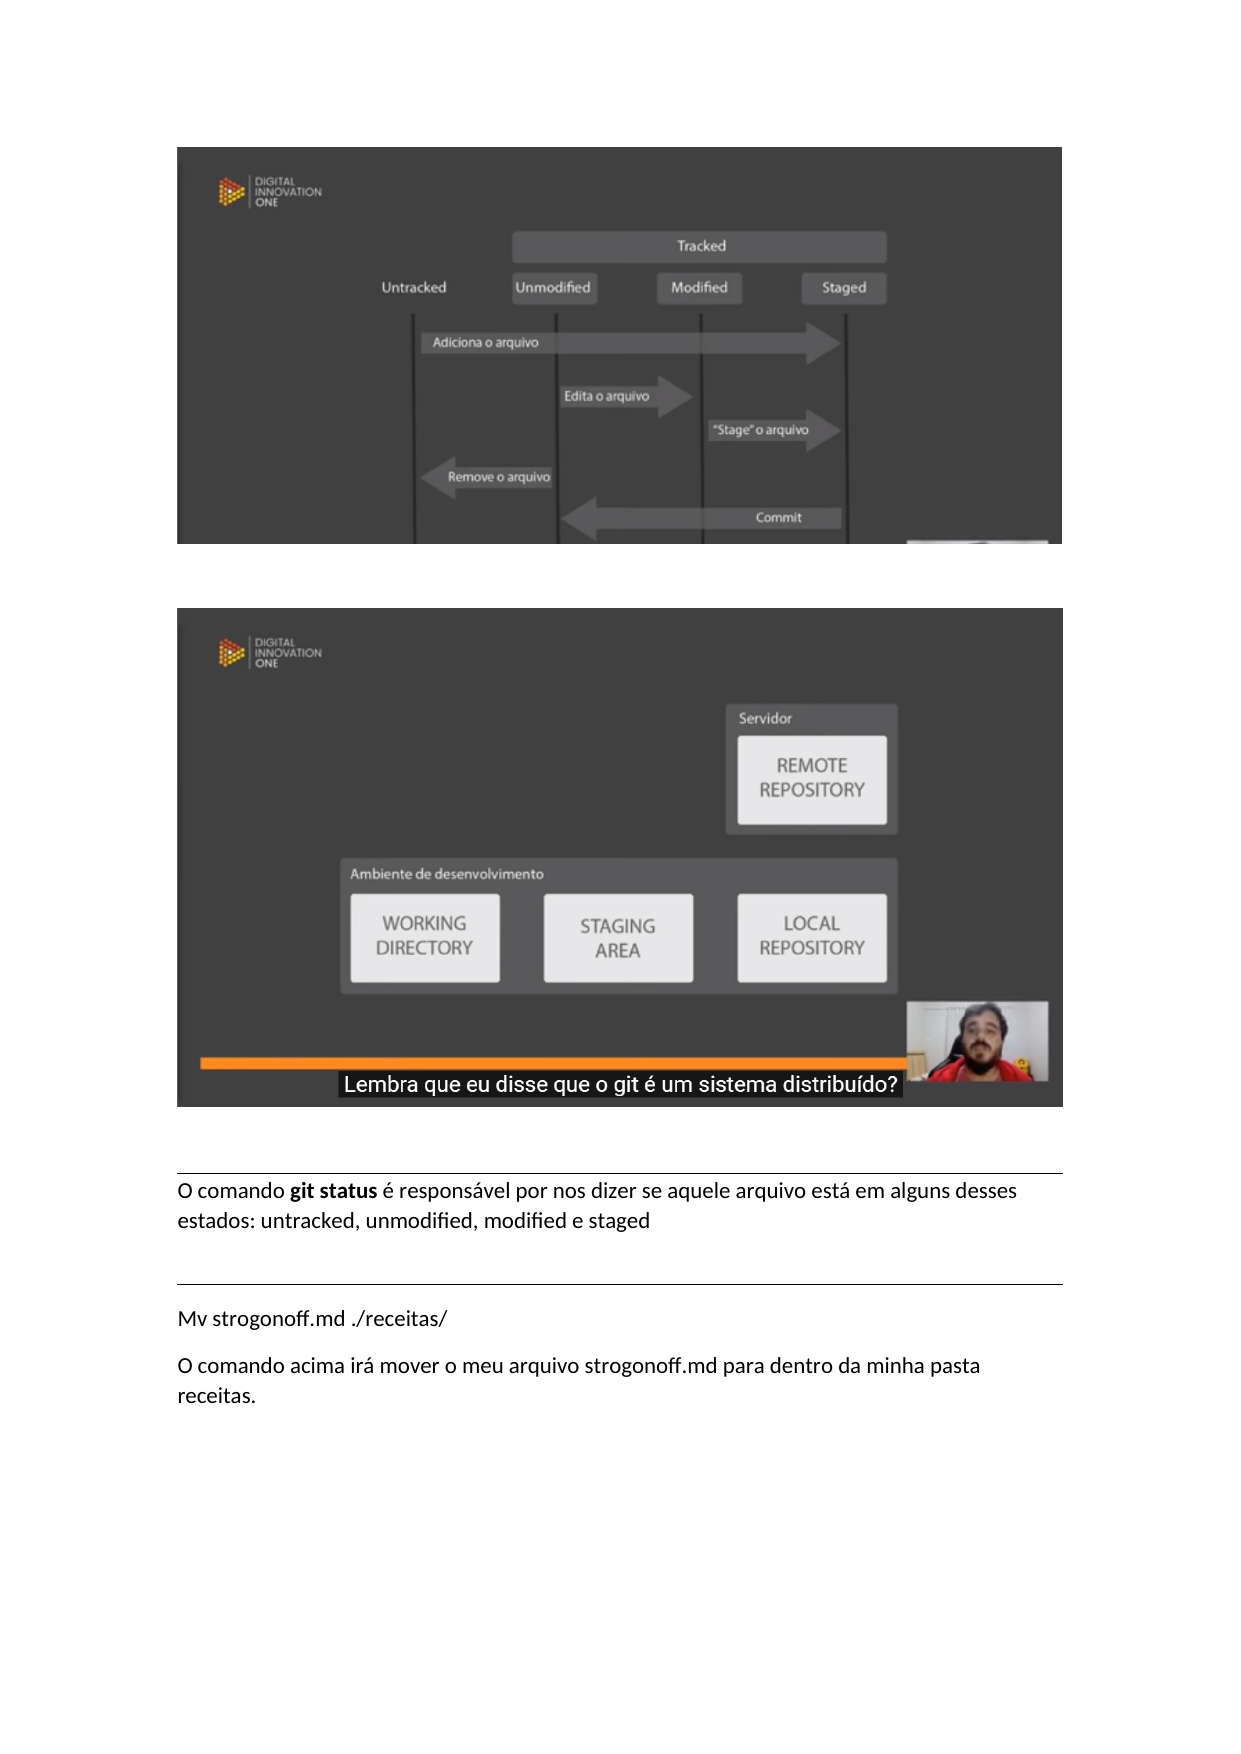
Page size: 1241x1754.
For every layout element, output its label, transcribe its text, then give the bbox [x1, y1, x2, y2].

text Mv strogonoff.md ./receitas/ [177, 1304, 1063, 1332]
picture [177, 608, 1063, 1107]
picture [177, 147, 1062, 544]
text O comando acima irá mover o meu arquivo strogonoff.md para dentro da minha pasta receitas. [177, 1351, 1063, 1409]
text O comando git status é responsável por nos dizer se aquele arquivo está em alguns desses estados: untracked, unmodified, modified e staged [177, 1174, 1063, 1234]
